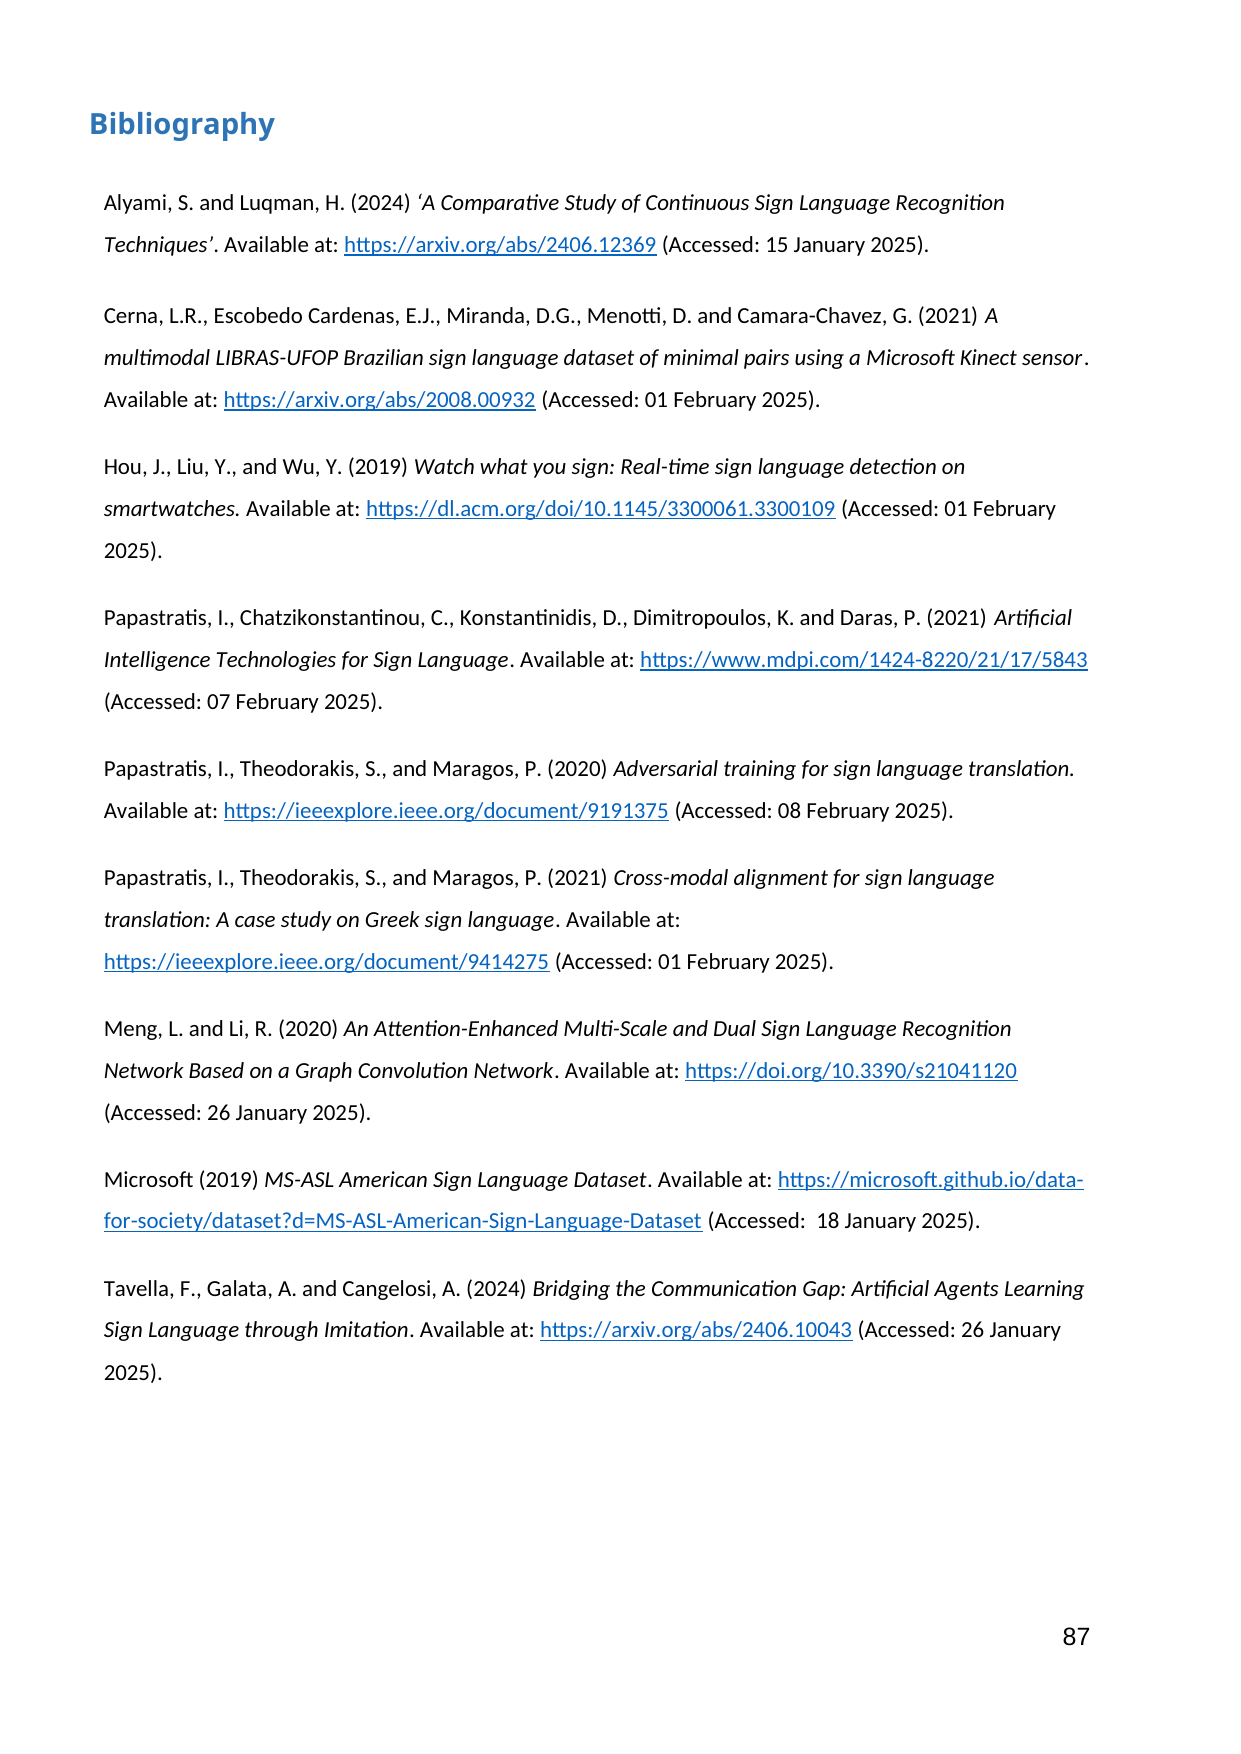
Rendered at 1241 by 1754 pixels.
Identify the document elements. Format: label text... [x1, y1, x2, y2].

text Meng, L. and Li, R. (2020) An Attention-Enhanced Multi-Scale and Dual Sign Language Recognition Network Based on a Graph Convolution Network. Available at: https://doi.org/10.3390/s21041120 (Accessed: 26 January 2025). [103, 1014, 1090, 1126]
text Papastratis, I., Theodorakis, S., and Maragos, P. (2021) Cross-modal alignment for sign language translation: A case study on Greek sign language. Available at: https://ieeexplore.ieee.org/document/9414275 (Accessed: 01 February 2025). [103, 863, 1090, 975]
text Hou, J., Liu, Y., and Wu, Y. (2019) Watch what you sign: Real-time sign language detection on smartwatches. Available at: https://dl.acm.org/doi/10.1145/3300061.3300109 (Accessed: 01 February 2025). [103, 452, 1090, 564]
text Cerna, L.R., Escobedo Cardenas, E.J., Miranda, D.G., Menotti, D. and Camara-Chavez, G. (2021) A multimodal LIBRAS-UFOP Brazilian sign language dataset of minimal pairs using a Microsoft Kinect sensor. Available at: https://arxiv.org/abs/2008.00932 (Accessed: 01 February 2025). [103, 301, 1090, 413]
text Alyami, S. and Luqman, H. (2024) ‘A Comparative Study of Continuous Sign Language Recognition Techniques’. Available at: https://arxiv.org/abs/2406.12369 (Accessed: 15 January 2025). [103, 188, 1090, 258]
text Papastratis, I., Theodorakis, S., and Maragos, P. (2020) Adversarial training for sign language translation. Available at: https://ieeexplore.ieee.org/document/9191375 (Accessed: 08 February 2025). [103, 754, 1090, 824]
text Papastratis, I., Chatzikonstantinou, C., Konstantinidis, D., Dimitropoulos, K. and Daras, P. (2021) Artificial Intelligence Technologies for Sign Language. Available at: https://www.mdpi.com/1424-8220/21/17/5843 (Accessed: 07 February 2025). [103, 603, 1090, 715]
text Microsoft (2019) MS-ASL American Sign Language Dataset. Available at: https://microsoft.github.io/data-for-society/dataset?d=MS-ASL-American-Sign-Language-Dataset (Accessed: 18 January 2025). [103, 1165, 1090, 1235]
text Tavella, F., Galata, A. and Cangelosi, A. (2024) Bridging the Communication Gap: Artificial Agents Learning Sign Language through Imitation. Available at: https://arxiv.org/abs/2406.10043 (Accessed: 26 January 2025). [103, 1274, 1090, 1386]
subtitle Bibliography [89, 103, 1090, 143]
